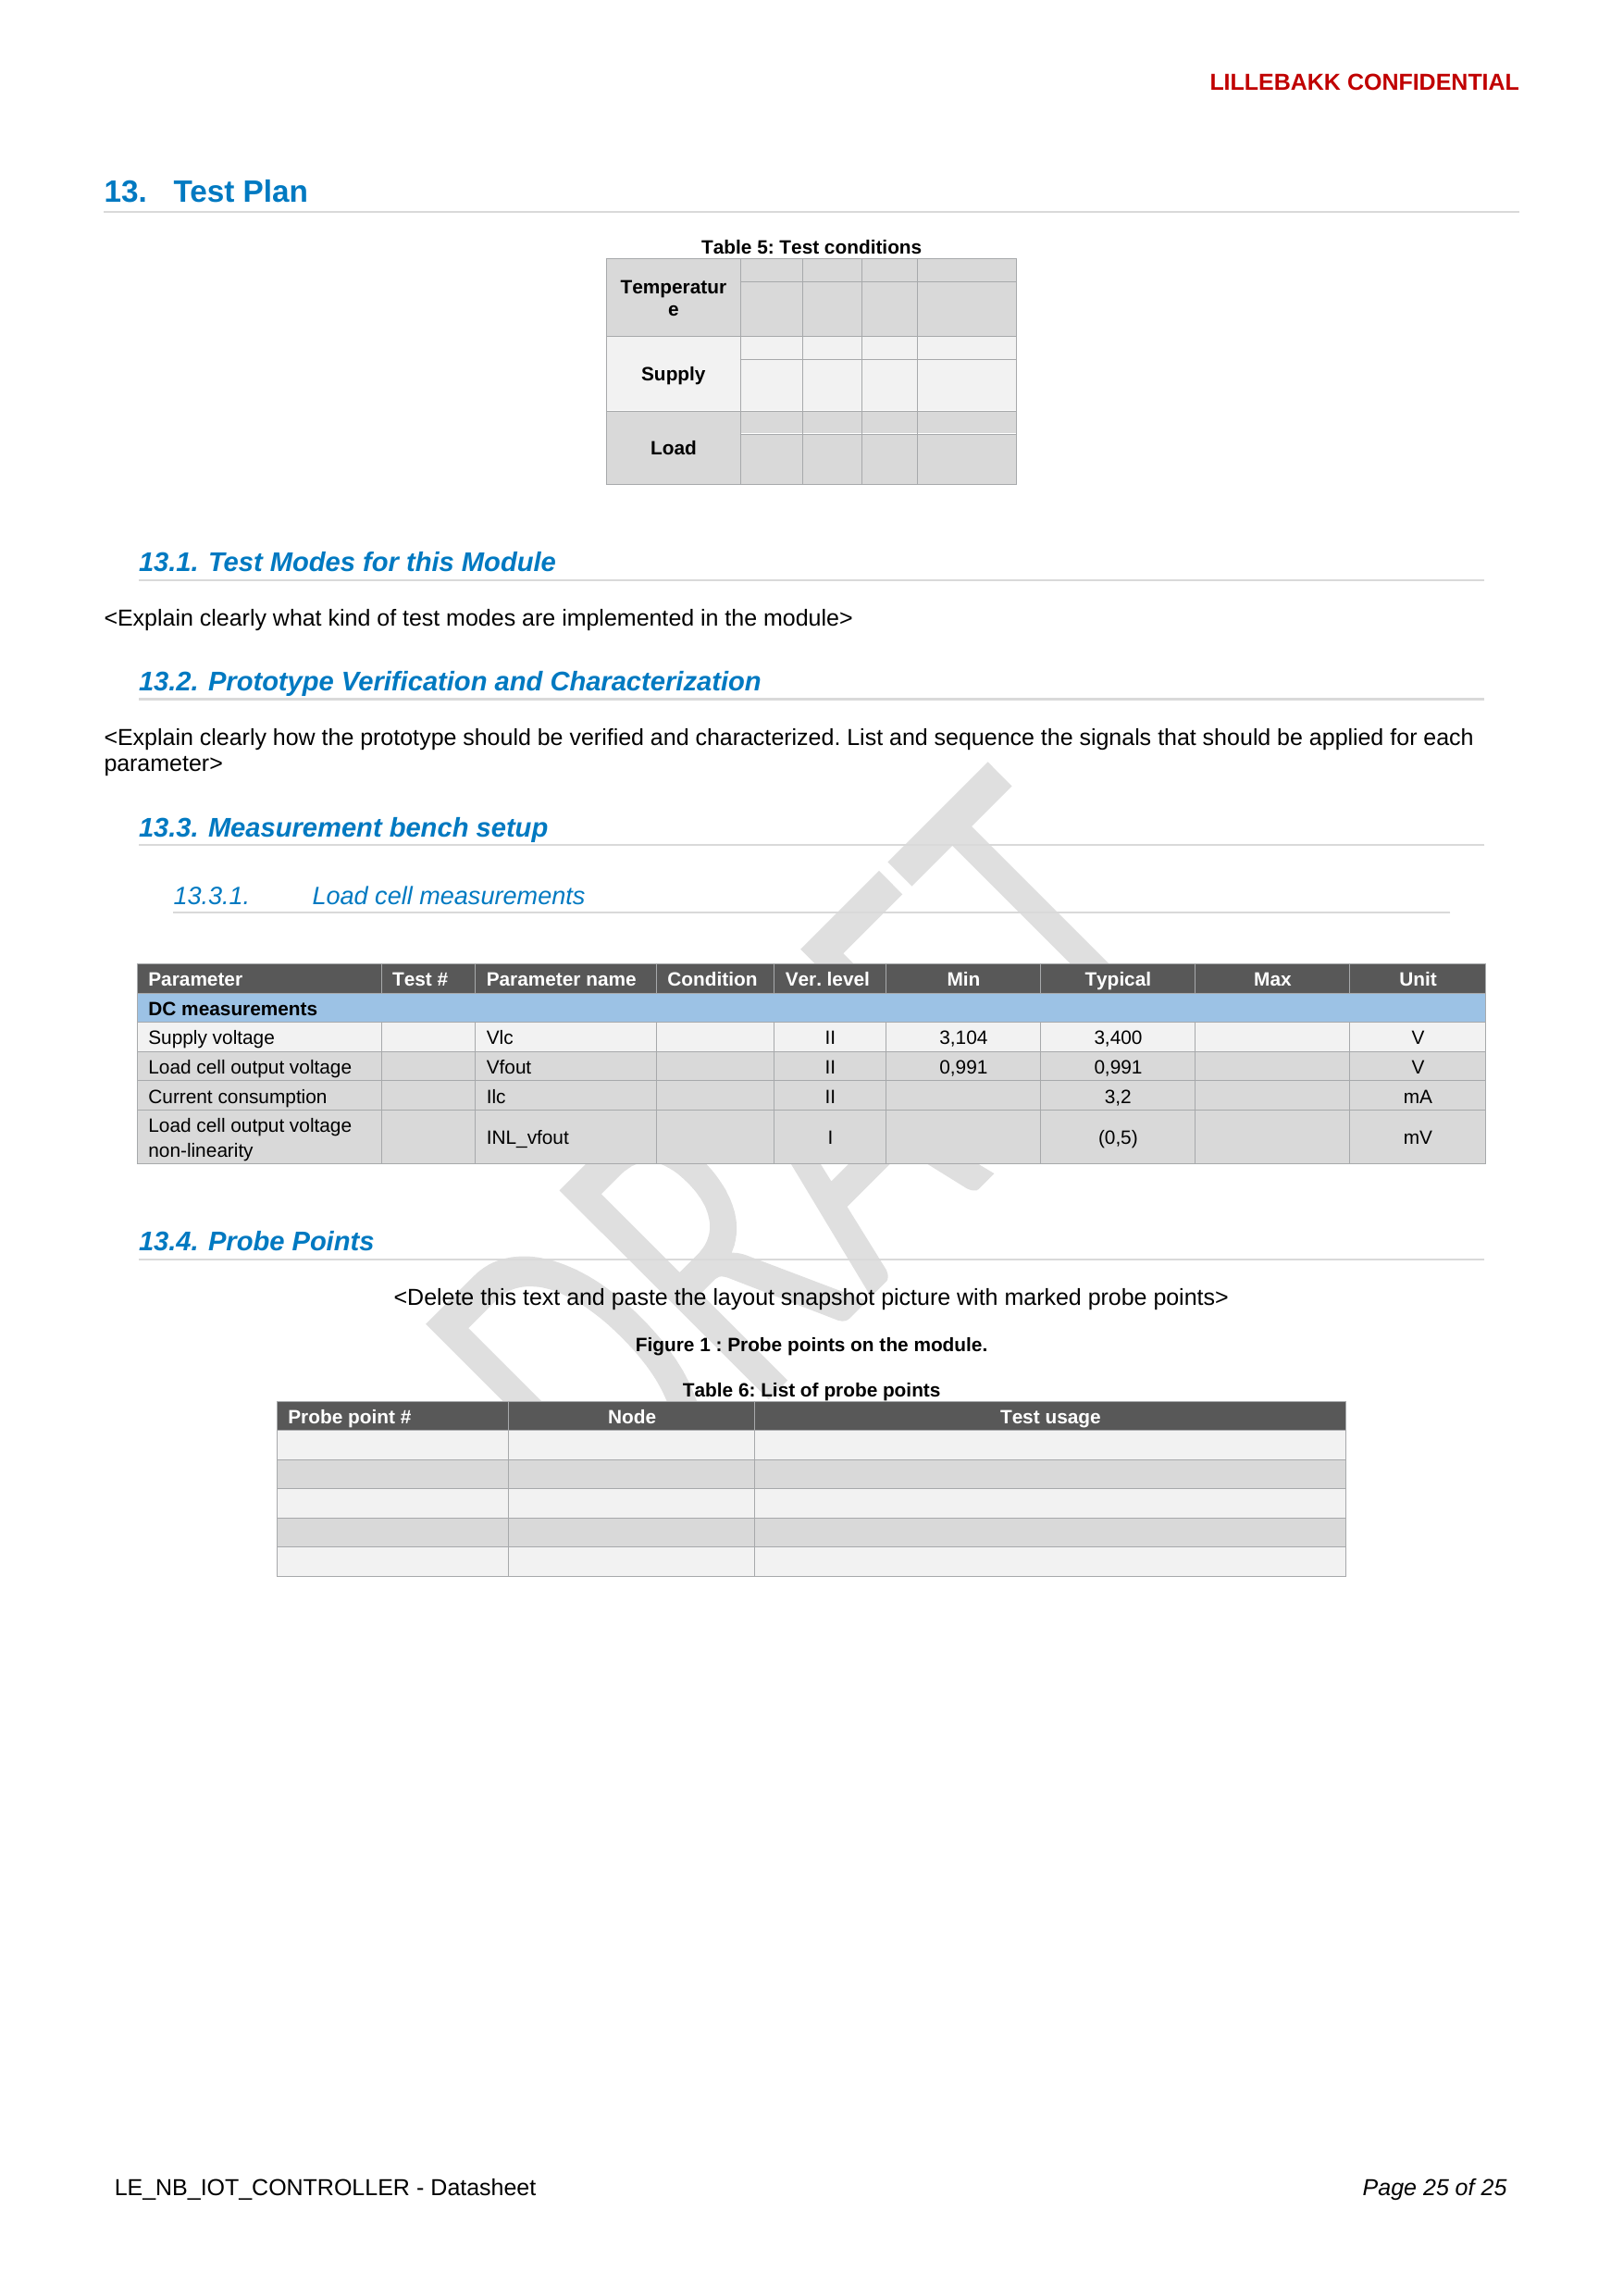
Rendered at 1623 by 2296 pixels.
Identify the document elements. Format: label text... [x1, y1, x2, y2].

table_header Test # [382, 964, 475, 993]
table_cell Supply voltage [138, 1023, 381, 1051]
table_header Ver. level [774, 964, 886, 993]
table_cell [741, 412, 802, 433]
table_cell [755, 1519, 1345, 1546]
table_cell 3,2 [1041, 1081, 1195, 1110]
table_cell mV [1350, 1111, 1485, 1163]
table_header Parameter name [476, 964, 656, 993]
table_cell [382, 1052, 475, 1080]
table_header [741, 259, 802, 281]
table_header Min [886, 964, 1040, 993]
table_cell [803, 337, 861, 359]
table_cell [1196, 1081, 1349, 1110]
table_cell [382, 1111, 475, 1163]
table_header Condition [657, 964, 774, 993]
table_cell II [774, 1052, 886, 1080]
table_cell II [774, 1081, 886, 1110]
table_cell [862, 360, 917, 410]
table_cell II [774, 1023, 886, 1051]
table_cell [741, 360, 802, 410]
table_header Unit [1350, 964, 1485, 993]
table_cell [1196, 1023, 1349, 1051]
text <Explain clearly what kind of test modes are implemented in the module> [104, 604, 1519, 630]
table_cell (0,5) [1041, 1111, 1195, 1163]
table_cell [657, 1052, 774, 1080]
table_cell V [1350, 1023, 1485, 1051]
table_cell [657, 1111, 774, 1163]
table_cell [803, 435, 861, 484]
table_header [803, 259, 861, 281]
table_cell V [1350, 1052, 1485, 1080]
table_header Temperature [607, 259, 740, 336]
table_cell [278, 1519, 508, 1546]
text Table 5: Test conditions [104, 236, 1519, 258]
table_cell DC measurements [138, 994, 1485, 1022]
table_cell Load cell output voltage non-linearity [138, 1111, 381, 1163]
table_cell [657, 1081, 774, 1110]
table_cell [382, 1081, 475, 1110]
table_cell [382, 1023, 475, 1051]
subtitle Load cell measurements [173, 881, 1450, 912]
table_cell [741, 435, 802, 484]
table_cell [886, 1081, 1040, 1110]
table_cell [862, 435, 917, 484]
table_cell [862, 412, 917, 433]
table_cell [509, 1519, 754, 1546]
table_cell [918, 337, 1016, 359]
table_cell 0,991 [1041, 1052, 1195, 1080]
table_cell [741, 337, 802, 359]
table_header Parameter [138, 964, 381, 993]
table_cell [509, 1489, 754, 1518]
table_cell 3,104 [886, 1023, 1040, 1051]
table_cell [755, 1431, 1345, 1459]
table_cell Vfout [476, 1052, 656, 1080]
subtitle Measurement bench setup [139, 812, 1484, 844]
subtitle Probe Points [139, 1225, 1484, 1259]
table_cell [741, 282, 802, 336]
text Figure 1 : Probe points on the module. [104, 1334, 1519, 1355]
table_cell [1196, 1052, 1349, 1080]
table_cell INL_vfout [476, 1111, 656, 1163]
table_header [918, 259, 1016, 281]
table_cell [755, 1547, 1345, 1576]
subtitle Prototype Verification and Characterization [139, 665, 1484, 698]
table_cell [1196, 1111, 1349, 1163]
table_cell [918, 282, 1016, 336]
table_cell [918, 435, 1016, 484]
table_cell [886, 1111, 1040, 1163]
table_header Typical [1041, 964, 1195, 993]
table_cell [862, 337, 917, 359]
table_cell Vlc [476, 1023, 656, 1051]
table_cell [755, 1489, 1345, 1518]
table_header Max [1196, 964, 1349, 993]
table_cell [918, 360, 1016, 410]
table_cell [278, 1431, 508, 1459]
subtitle Test Plan [104, 173, 1519, 211]
table_cell [509, 1547, 754, 1576]
table_cell Current consumption [138, 1081, 381, 1110]
table_cell [803, 412, 861, 433]
table_cell 0,991 [886, 1052, 1040, 1080]
subtitle Test Modes for this Module [139, 546, 1484, 579]
table_header [862, 259, 917, 281]
text Table 6: List of probe points [104, 1378, 1519, 1400]
table_cell [918, 412, 1016, 433]
table_cell [862, 282, 917, 336]
table_cell [509, 1460, 754, 1488]
table_header Test usage [755, 1402, 1345, 1430]
table_cell [278, 1547, 508, 1576]
table_cell I [774, 1111, 886, 1163]
table_cell mA [1350, 1081, 1485, 1110]
table_cell [509, 1431, 754, 1459]
text <Delete this text and paste the layout snapshot picture with marked probe points> [104, 1284, 1519, 1310]
table_cell [278, 1489, 508, 1518]
table_cell [278, 1460, 508, 1488]
table_cell [803, 282, 861, 336]
table_cell 3,400 [1041, 1023, 1195, 1051]
table_cell [755, 1460, 1345, 1488]
table_header Node [509, 1402, 754, 1430]
table_cell Ilc [476, 1081, 656, 1110]
table_cell [803, 360, 861, 410]
table_header Probe point # [278, 1402, 508, 1430]
table_cell Supply [607, 337, 740, 410]
table_cell Load cell output voltage [138, 1052, 381, 1080]
table_cell [657, 1023, 774, 1051]
table_cell Load [607, 412, 740, 484]
text <Explain clearly how the prototype should be verified and characterized. List and sequence the signals that should be applied for each parameter> [104, 724, 1519, 776]
